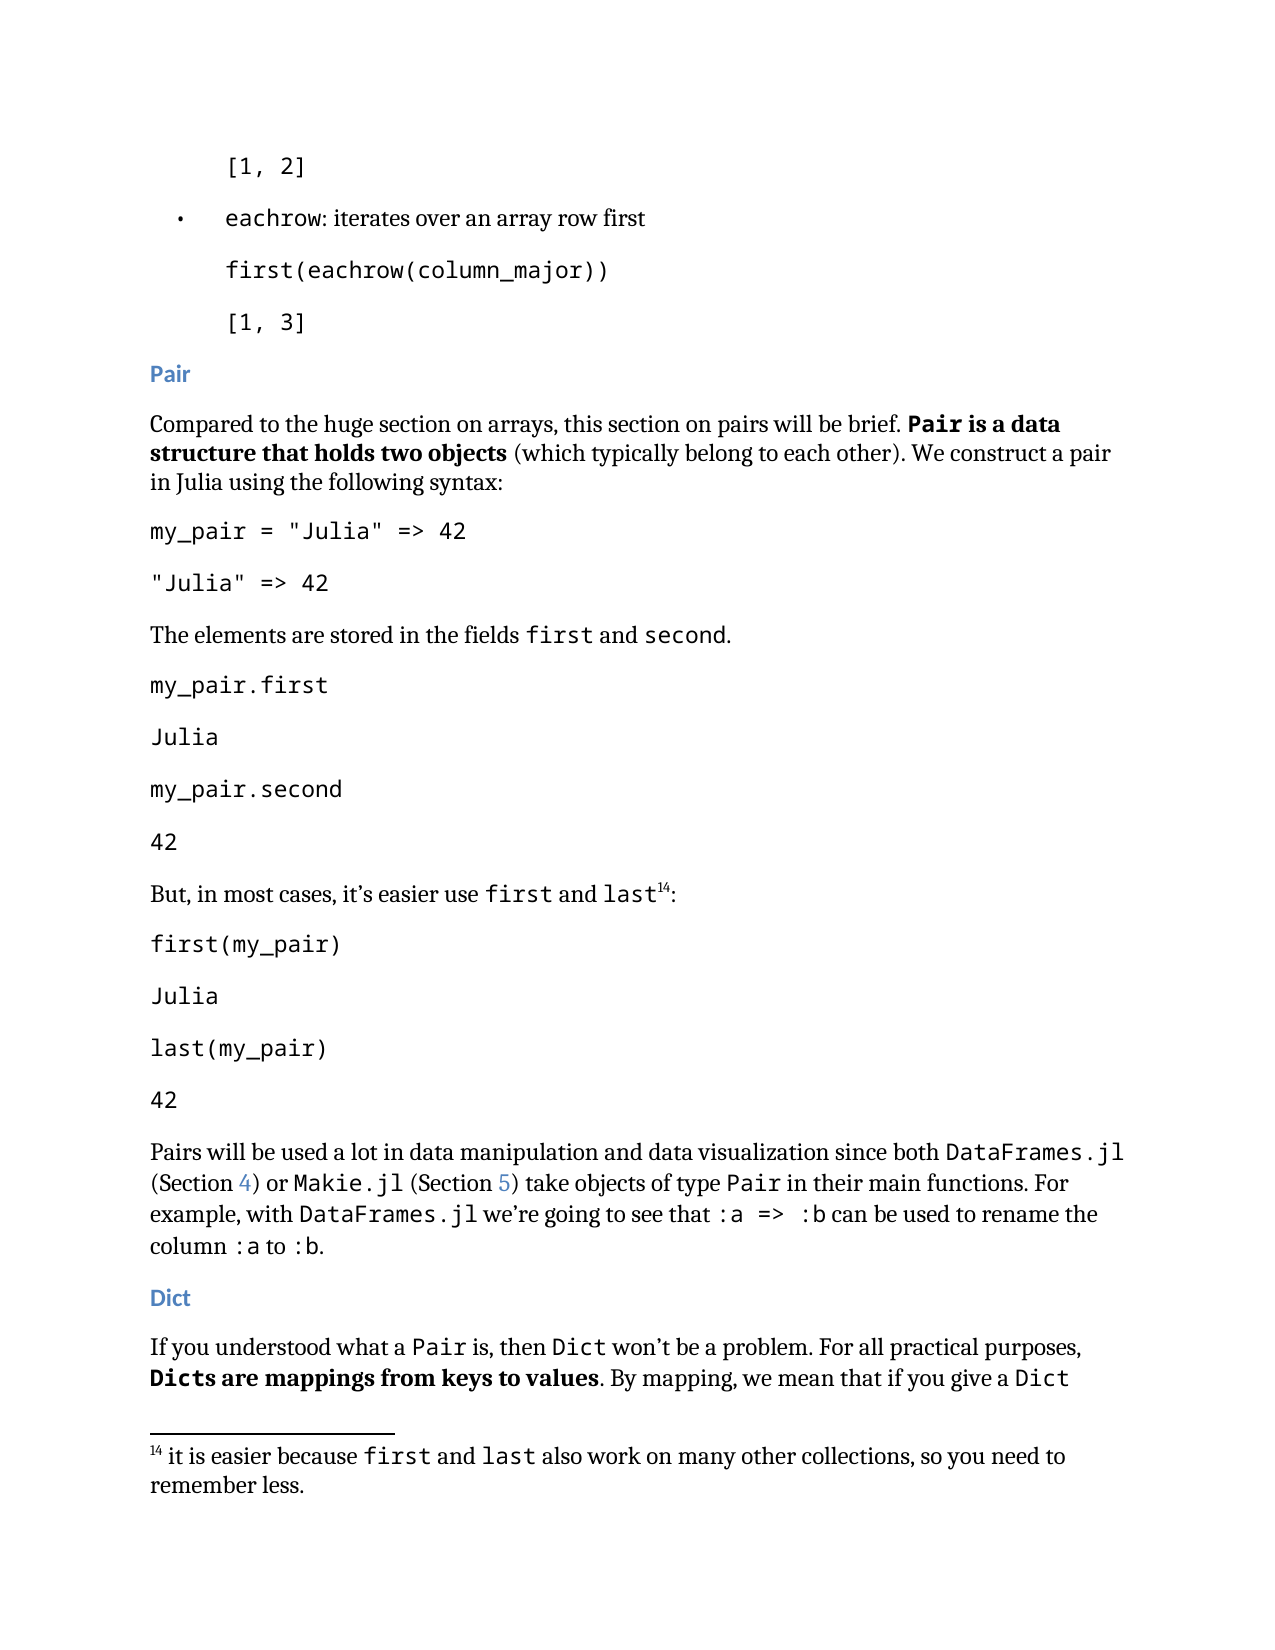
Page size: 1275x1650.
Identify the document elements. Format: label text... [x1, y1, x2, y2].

text first(my_pair) [150, 928, 1125, 959]
text Compared to the huge section on arrays, this section on pairs will be brief. Pair is a data structure that holds two objects (which typically belong to each other). We construct a pair in Julia using the following syntax: [150, 408, 1125, 496]
text But, in most cases, it’s easier use first and last: [150, 878, 1125, 909]
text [150, 1331, 1125, 1393]
text my_pair.first [150, 669, 1125, 701]
text Julia [150, 980, 1125, 1011]
list first(eachrow(column_major)) [175, 254, 1125, 285]
text my_pair = "Julia" => 42 [150, 515, 1125, 546]
list [1, 2] [175, 150, 1125, 181]
text "Julia" => 42 [150, 567, 1125, 598]
text last(my_pair) [150, 1032, 1125, 1063]
text The elements are stored in the fields first and second. [150, 619, 1125, 651]
text 42 [150, 1084, 1125, 1115]
list eachrow: iterates over an array row first [175, 202, 1125, 233]
subtitle Dict [150, 1282, 1125, 1312]
text 42 [150, 826, 1125, 857]
text Julia [150, 721, 1125, 753]
list [1, 3] [175, 306, 1125, 337]
text my_pair.second [150, 773, 1125, 805]
text Pairs will be used a lot in data manipulation and data visualization since both DataFrames.jl (Section 4) or Makie.jl (Section 5) take objects of type Pair in their main functions. For example, with DataFrames.jl we’re going to see that :a => :b can be used to rename the column :a to :b. [150, 1136, 1125, 1261]
subtitle Pair [150, 358, 1125, 389]
